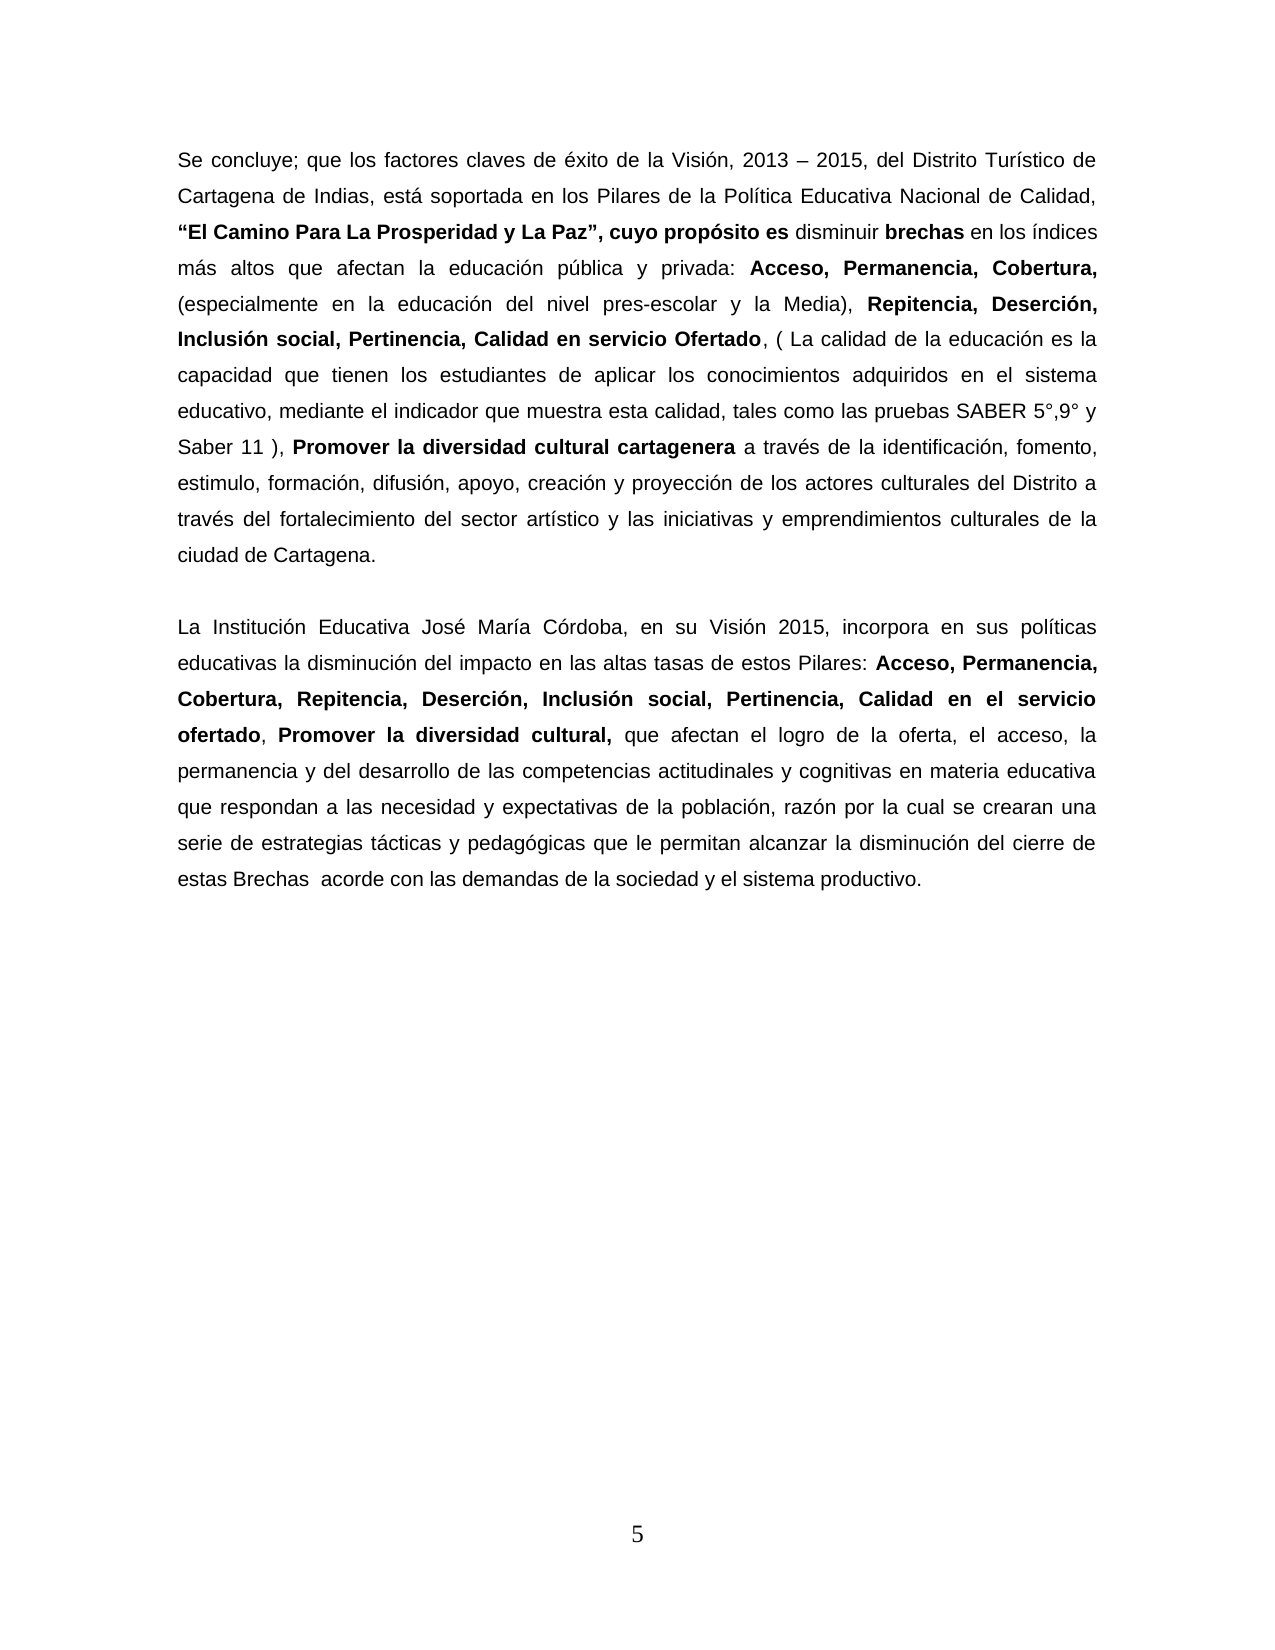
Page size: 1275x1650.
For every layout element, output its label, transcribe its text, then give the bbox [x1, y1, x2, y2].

text La Institución Educativa José María Córdoba, en su Visión 2015, incorpora en sus políticas educativas la disminución del impacto en las altas tasas de estos Pilares: Acceso, Permanencia, Cobertura, Repitencia, Deserción, Inclusión social, Pertinencia, Calidad en el servicio ofertado, Promover la diversidad cultural, que afectan el logro de la oferta, el acceso, la permanencia y del desarrollo de las competencias actitudinales y cognitivas en materia educativa que respondan a las necesidad y expectativas de la población, razón por la cual se crearan una serie de estrategias tácticas y pedagógicas que le permitan alcanzar la disminución del cierre de estas Brechas acorde con las demandas de la sociedad y el sistema productivo. [177, 615, 1098, 890]
text Se concluye; que los factores claves de éxito de la Visión, 2013 – 2015, del Distrito Turístico de Cartagena de Indias, está soportada en los Pilares de la Política Educativa Nacional de Calidad, “El Camino Para La Prosperidad y La Paz”, cuyo propósito es disminuir brechas en los índices más altos que afectan la educación pública y privada: Acceso, Permanencia, Cobertura,(especialmente en la educación del nivel pres-escolar y la Media), Repitencia, Deserción, Inclusión social, Pertinencia, Calidad en servicio Ofertado, ( La calidad de la educación es la capacidad que tienen los estudiantes de aplicar los conocimientos adquiridos en el sistema educativo, mediante el indicador que muestra esta calidad, tales como las pruebas SABER 5°,9° y Saber 11 ), Promover la diversidad cultural cartagenera a través de la identificación, fomento, estimulo, formación, difusión, apoyo, creación y proyección de los actores culturales del Distrito a través del fortalecimiento del sector artístico y las iniciativas y emprendimientos culturales de la ciudad de Cartagena. [177, 148, 1098, 567]
